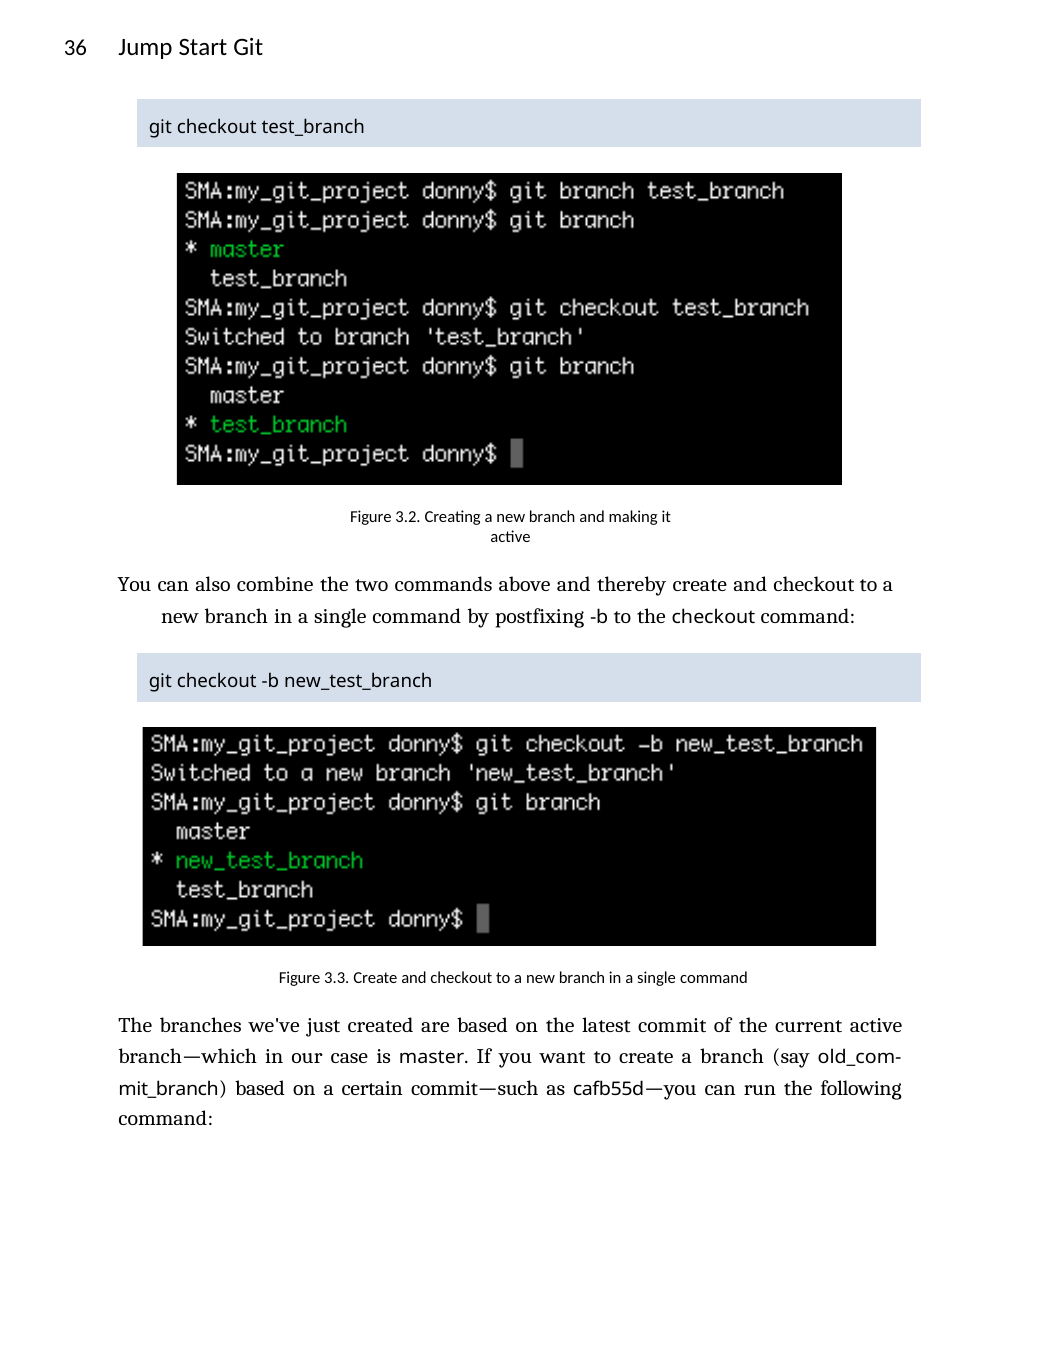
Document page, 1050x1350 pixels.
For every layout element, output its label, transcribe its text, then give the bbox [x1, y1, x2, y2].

text Figure 3.2. Creating a new branch and making it active [328, 506, 692, 547]
picture [176, 173, 842, 485]
text The branches we've just created are based on the latest commit of the current active branch—which in our case is master. If you want to create a branch (say old_com- mit_branch) based on a certain commit—such as cafb55d—you can run the following command: [118, 1013, 903, 1130]
picture [142, 727, 877, 946]
text You can also combine the two commands above and thereby create and checkout to a new branch in a single command by postfixing -b to the checkout command: [112, 573, 898, 629]
text Figure 3.3. Create and checkout to a new branch in a single command [278, 967, 914, 988]
